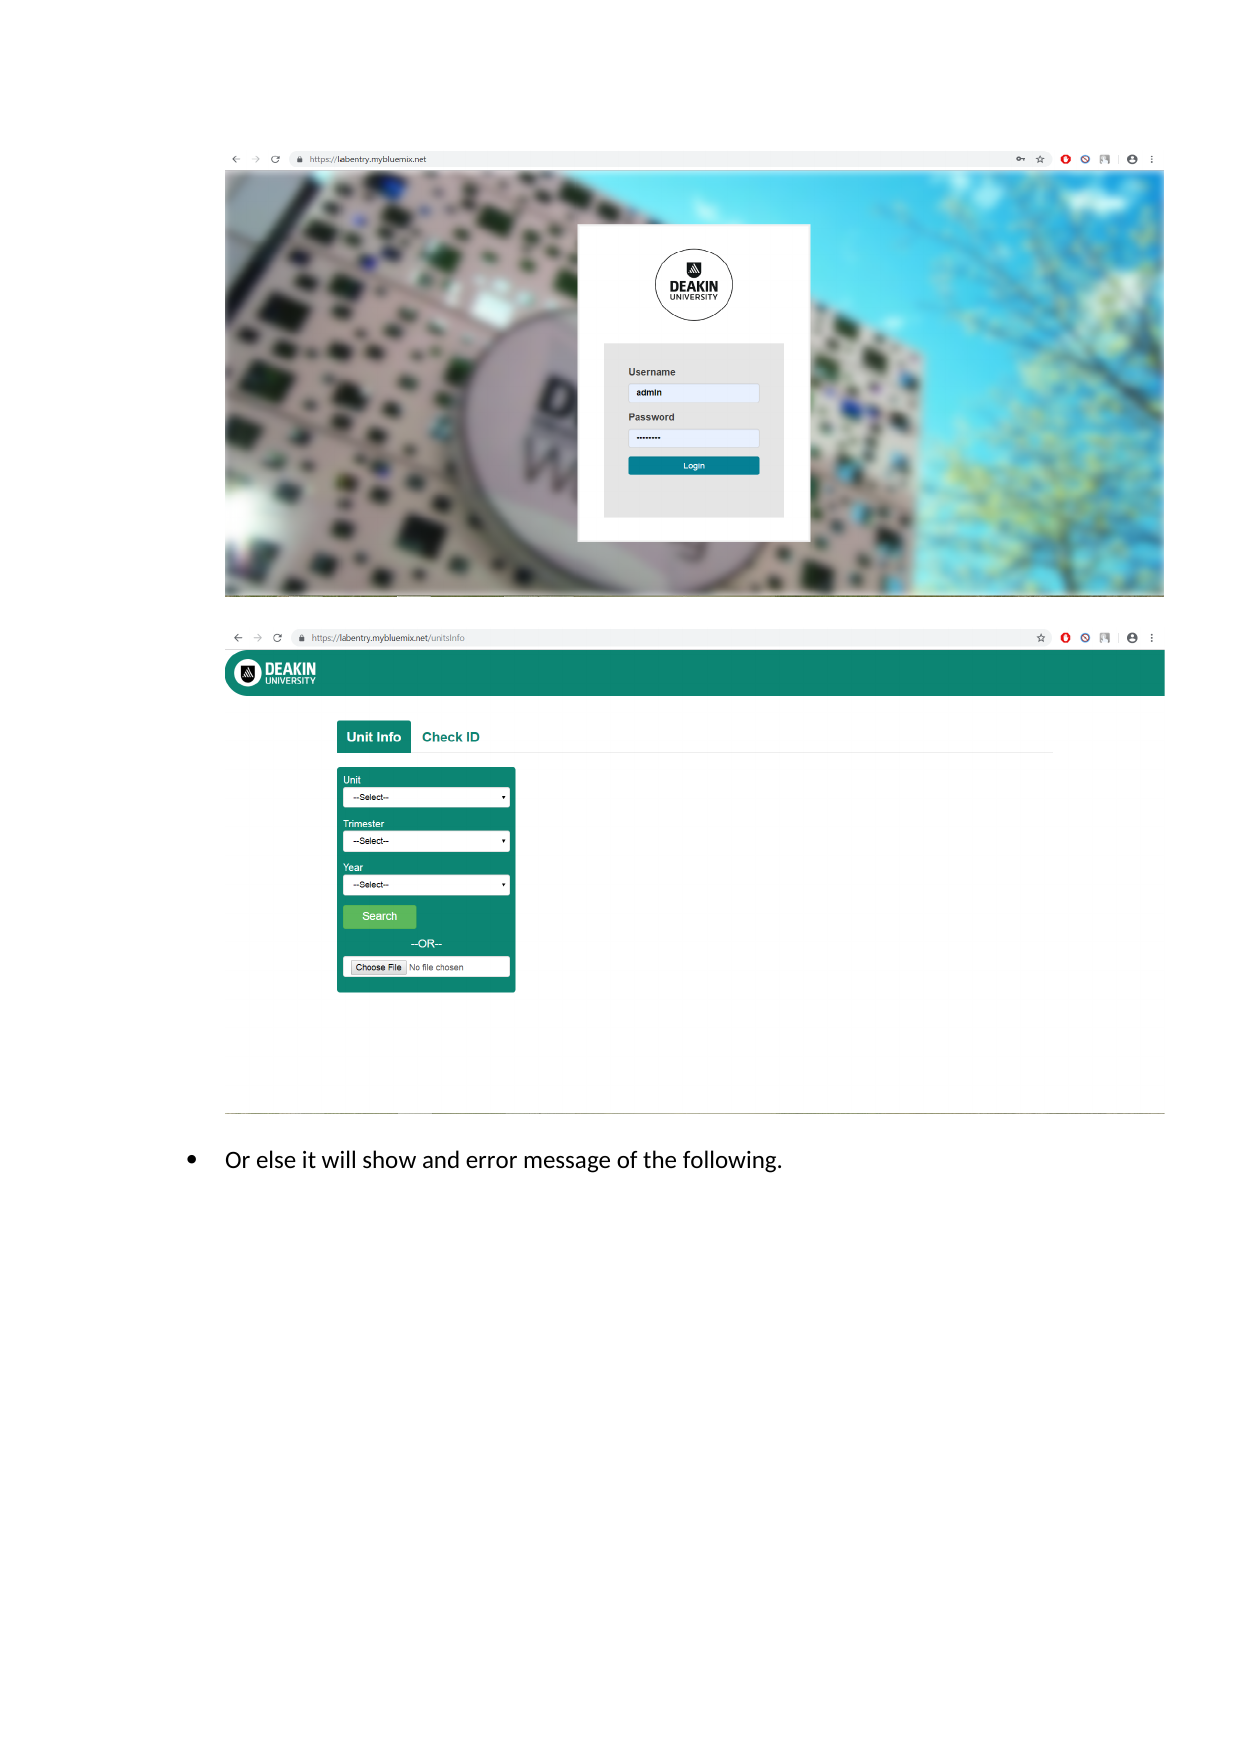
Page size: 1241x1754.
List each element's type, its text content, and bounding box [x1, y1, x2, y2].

picture [225, 150, 1164, 597]
list Or else it will show and error message of the following. [187, 1144, 1090, 1174]
picture [225, 627, 1165, 1114]
